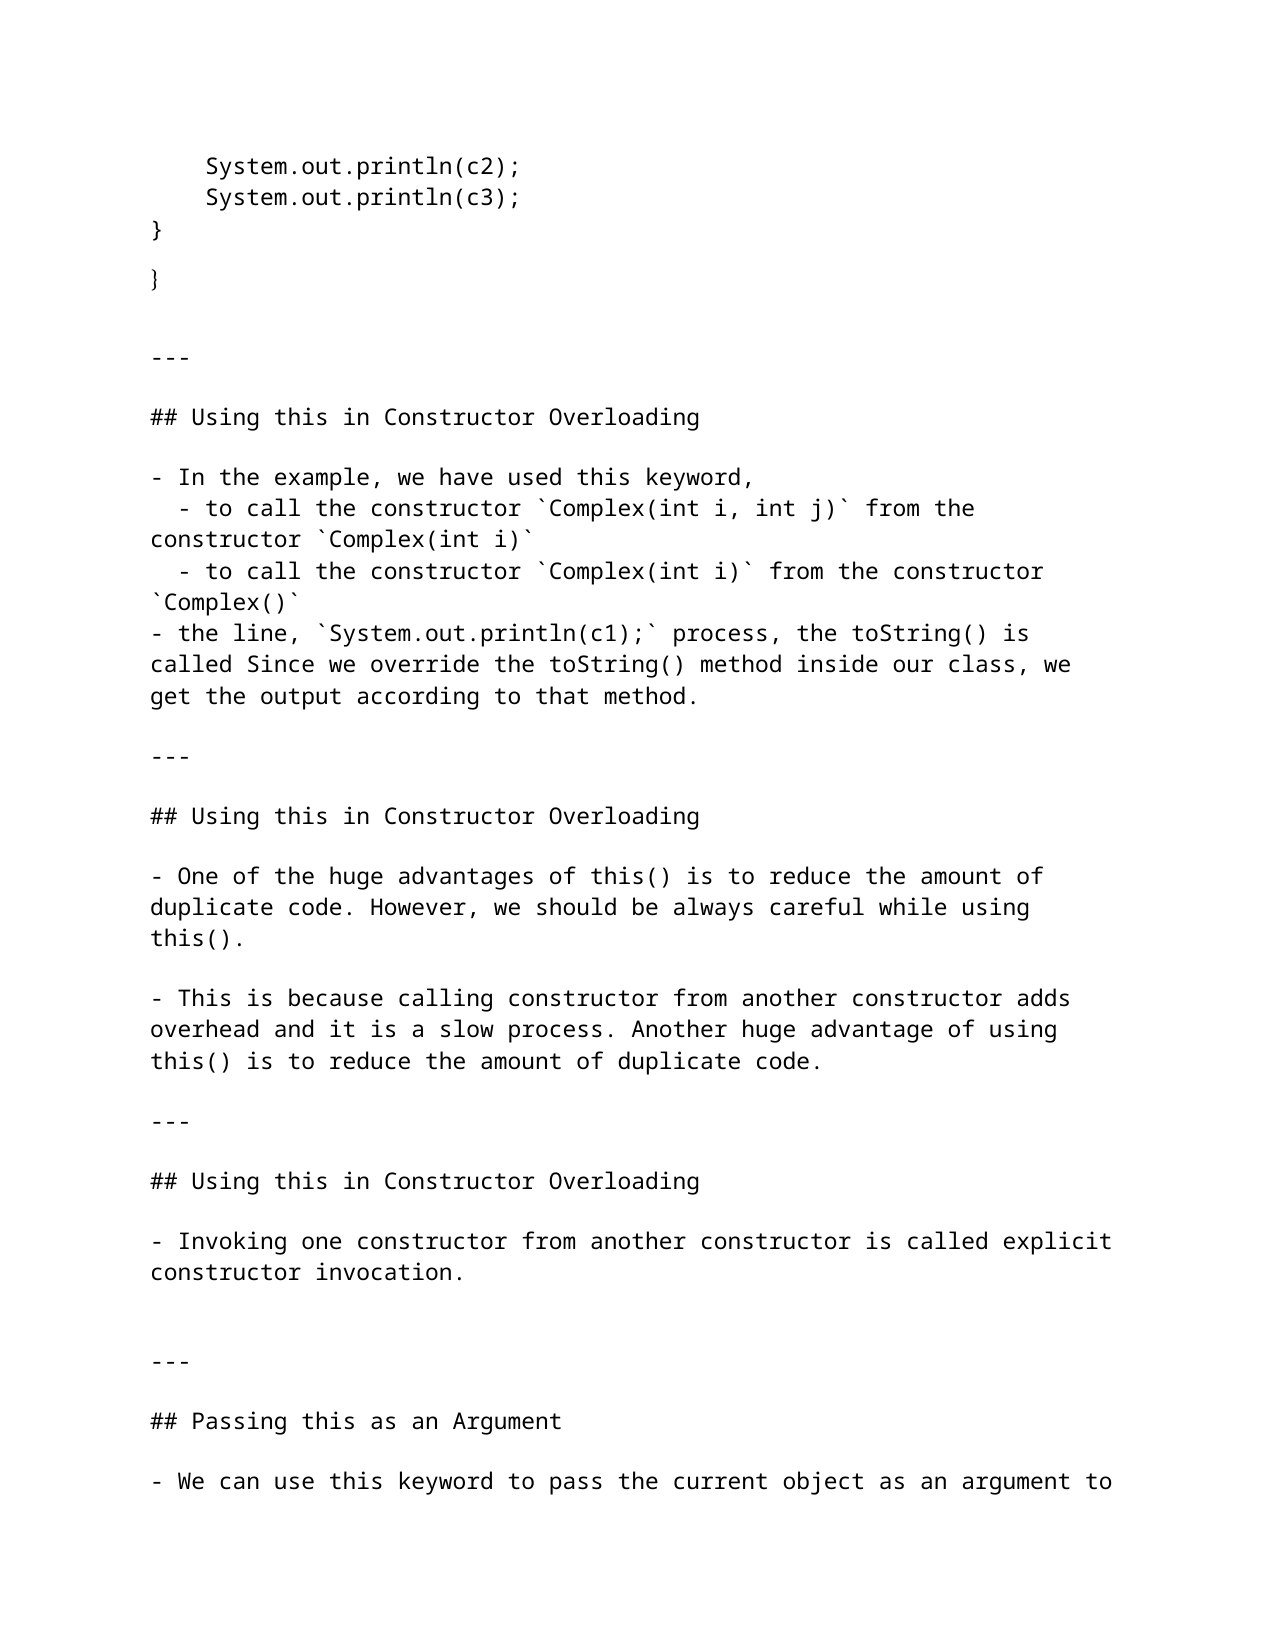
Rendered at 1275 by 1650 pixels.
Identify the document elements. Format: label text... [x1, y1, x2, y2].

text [150, 150, 1125, 244]
text } [150, 264, 1125, 293]
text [150, 312, 1125, 1496]
